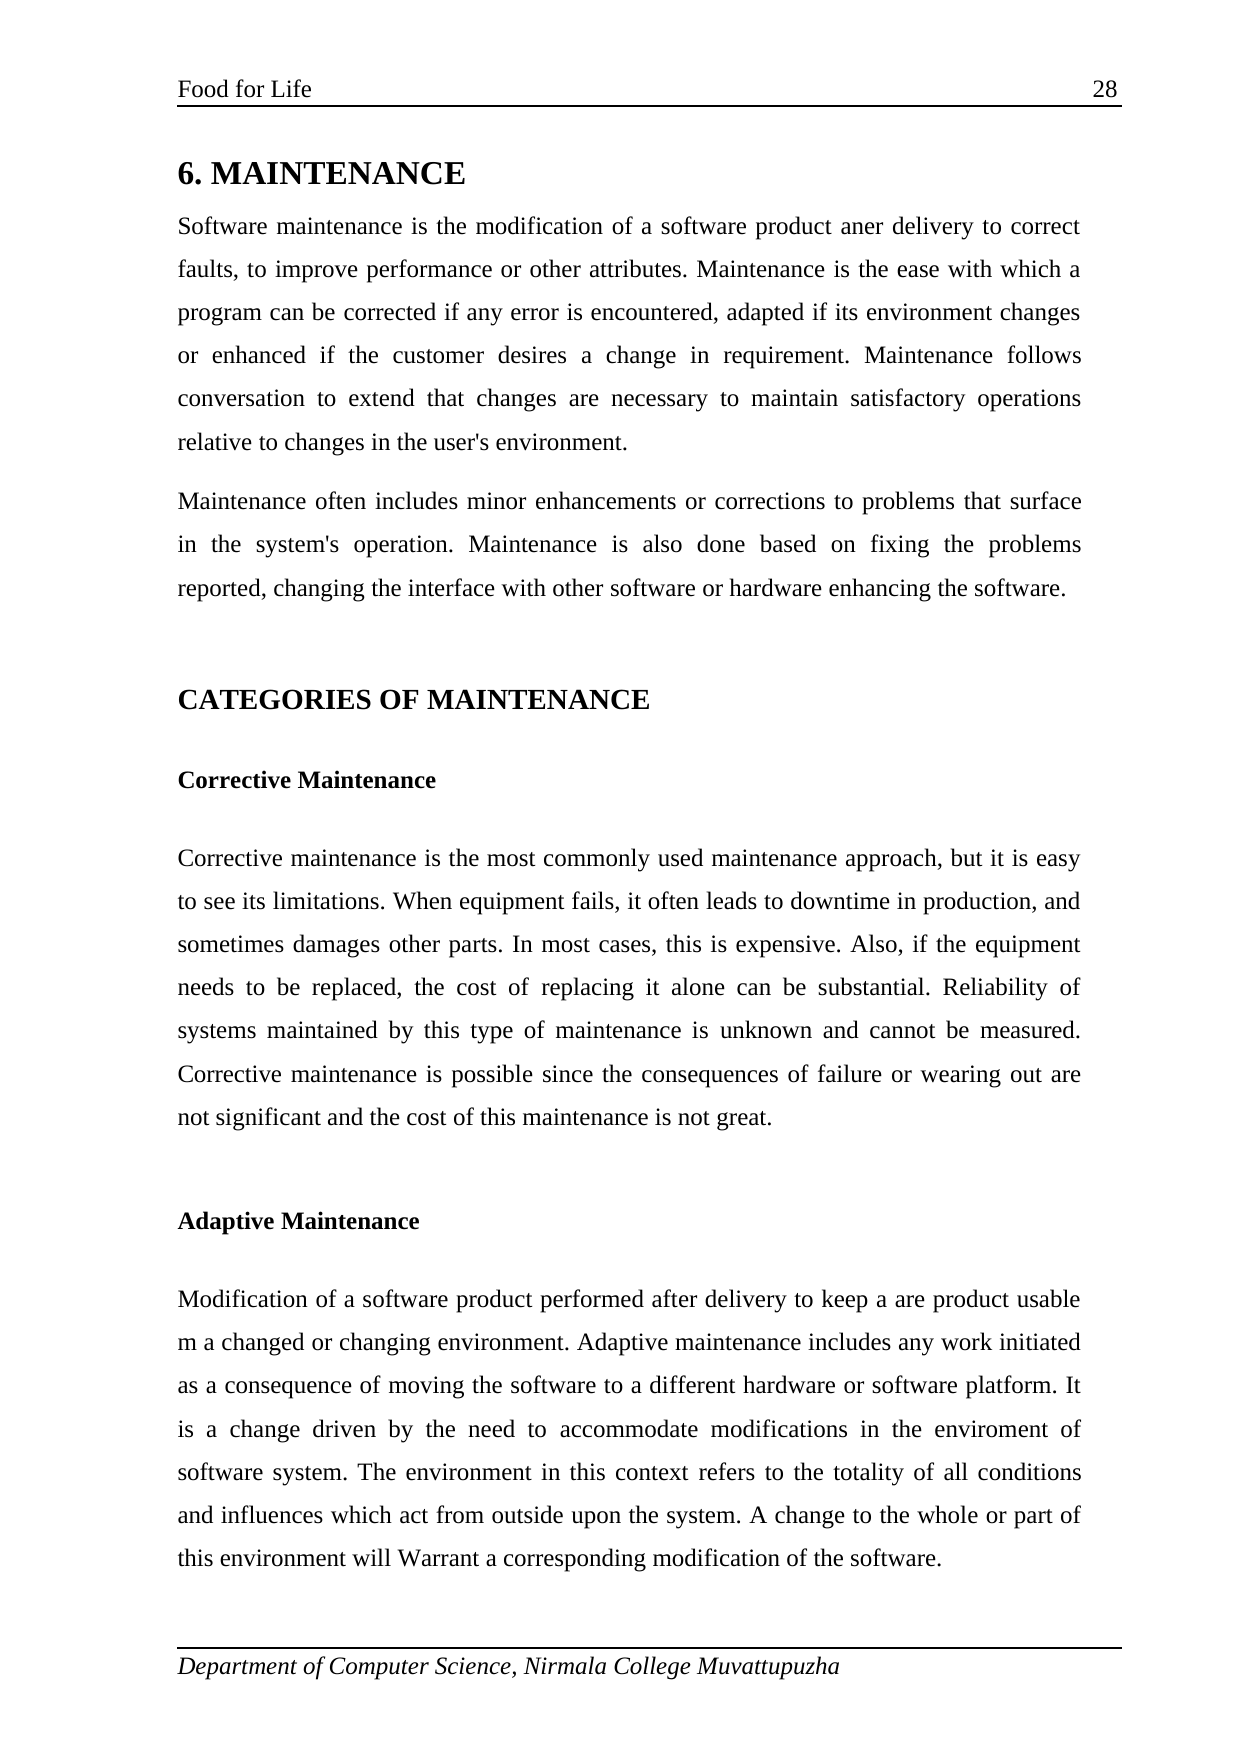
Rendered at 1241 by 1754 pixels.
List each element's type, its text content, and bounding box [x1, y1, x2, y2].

subtitle CATEGORIES OF MAINTENANCE [177, 682, 1122, 716]
text Software maintenance is the modification of a software product aner delivery to correct faults, to improve performance or other attributes. Maintenance is the ease with which a program can be corrected if any error is encountered, adapted if its environment changes or enhanced if the customer desires a change in requirement. Maintenance follows conversation to extend that changes are necessary to maintain satisfactory operations relative to changes in the user's environment. [177, 211, 1082, 455]
subtitle 6. MAINTENANCE [177, 153, 1074, 192]
text Corrective maintenance is the most commonly used maintenance approach, but it is easy to see its limitations. When equipment fails, it often leads to downtime in production, and sometimes damages other parts. In most cases, this is expensive. Also, if the equipment needs to be replaced, the cost of replacing it alone can be substantial. Reliability of systems maintained by this type of maintenance is unknown and cannot be measured. Corrective maintenance is possible since the consequences of failure or wearing out are not significant and the cost of this maintenance is not great. [177, 843, 1081, 1131]
text Maintenance often includes minor enhancements or corrections to problems that surface in the system's operation. Maintenance is also done based on fixing the problems reported, changing the interface with other software or hardware enhancing the software. [177, 486, 1082, 601]
subtitle Corrective Maintenance [177, 765, 1122, 794]
subtitle Adaptive Maintenance [177, 1206, 1122, 1235]
text Modification of a software product performed after delivery to keep a are product usable m a changed or changing environment. Adaptive maintenance includes any work initiated as a consequence of moving the software to a different hardware or software platform. It is a change driven by the need to accommodate modifications in the enviroment of software system. The environment in this context refers to the totality of all conditions and influences which act from outside upon the system. A change to the whole or part of this environment will Warrant a corresponding modification of the software. [177, 1284, 1082, 1572]
